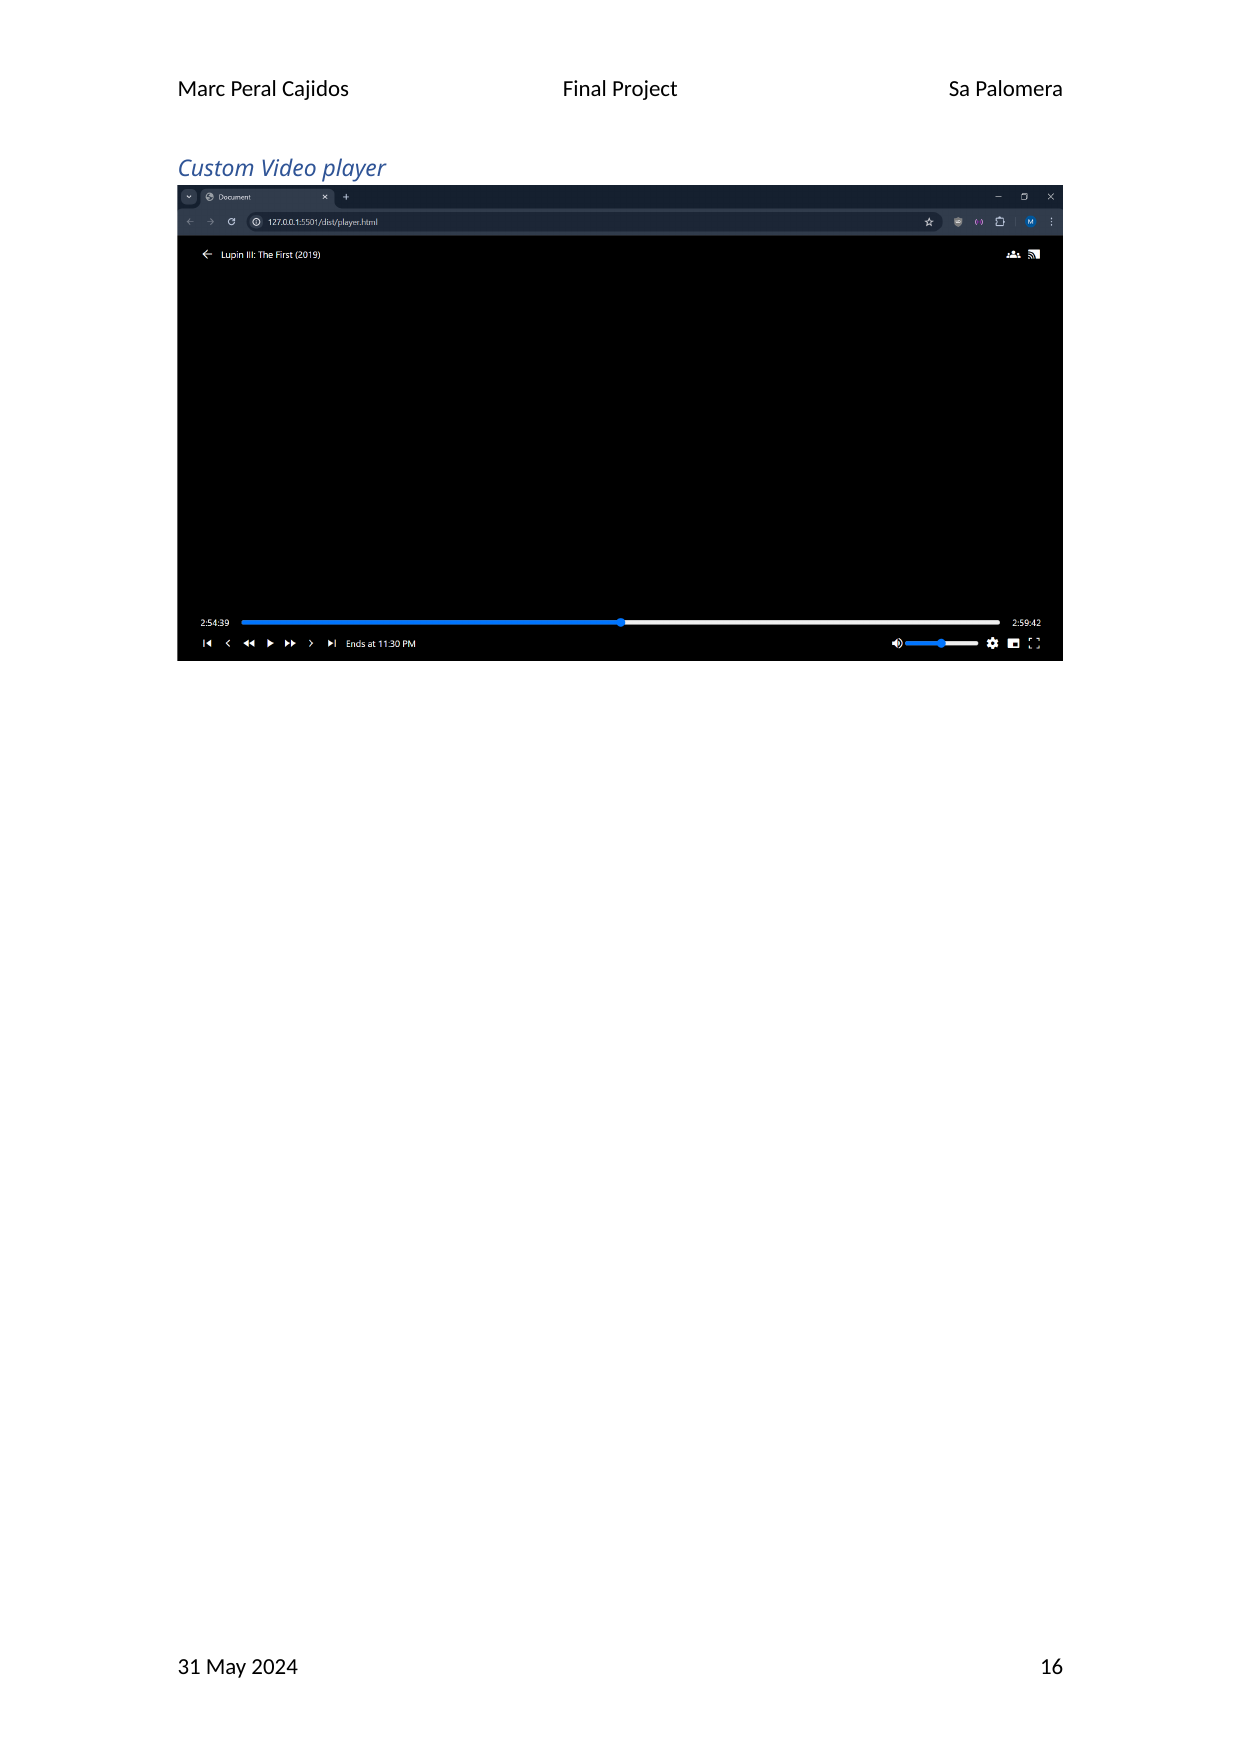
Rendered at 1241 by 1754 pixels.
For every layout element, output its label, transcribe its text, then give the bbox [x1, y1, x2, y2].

subtitle Custom Video player [177, 152, 1063, 183]
picture [177, 185, 1063, 661]
